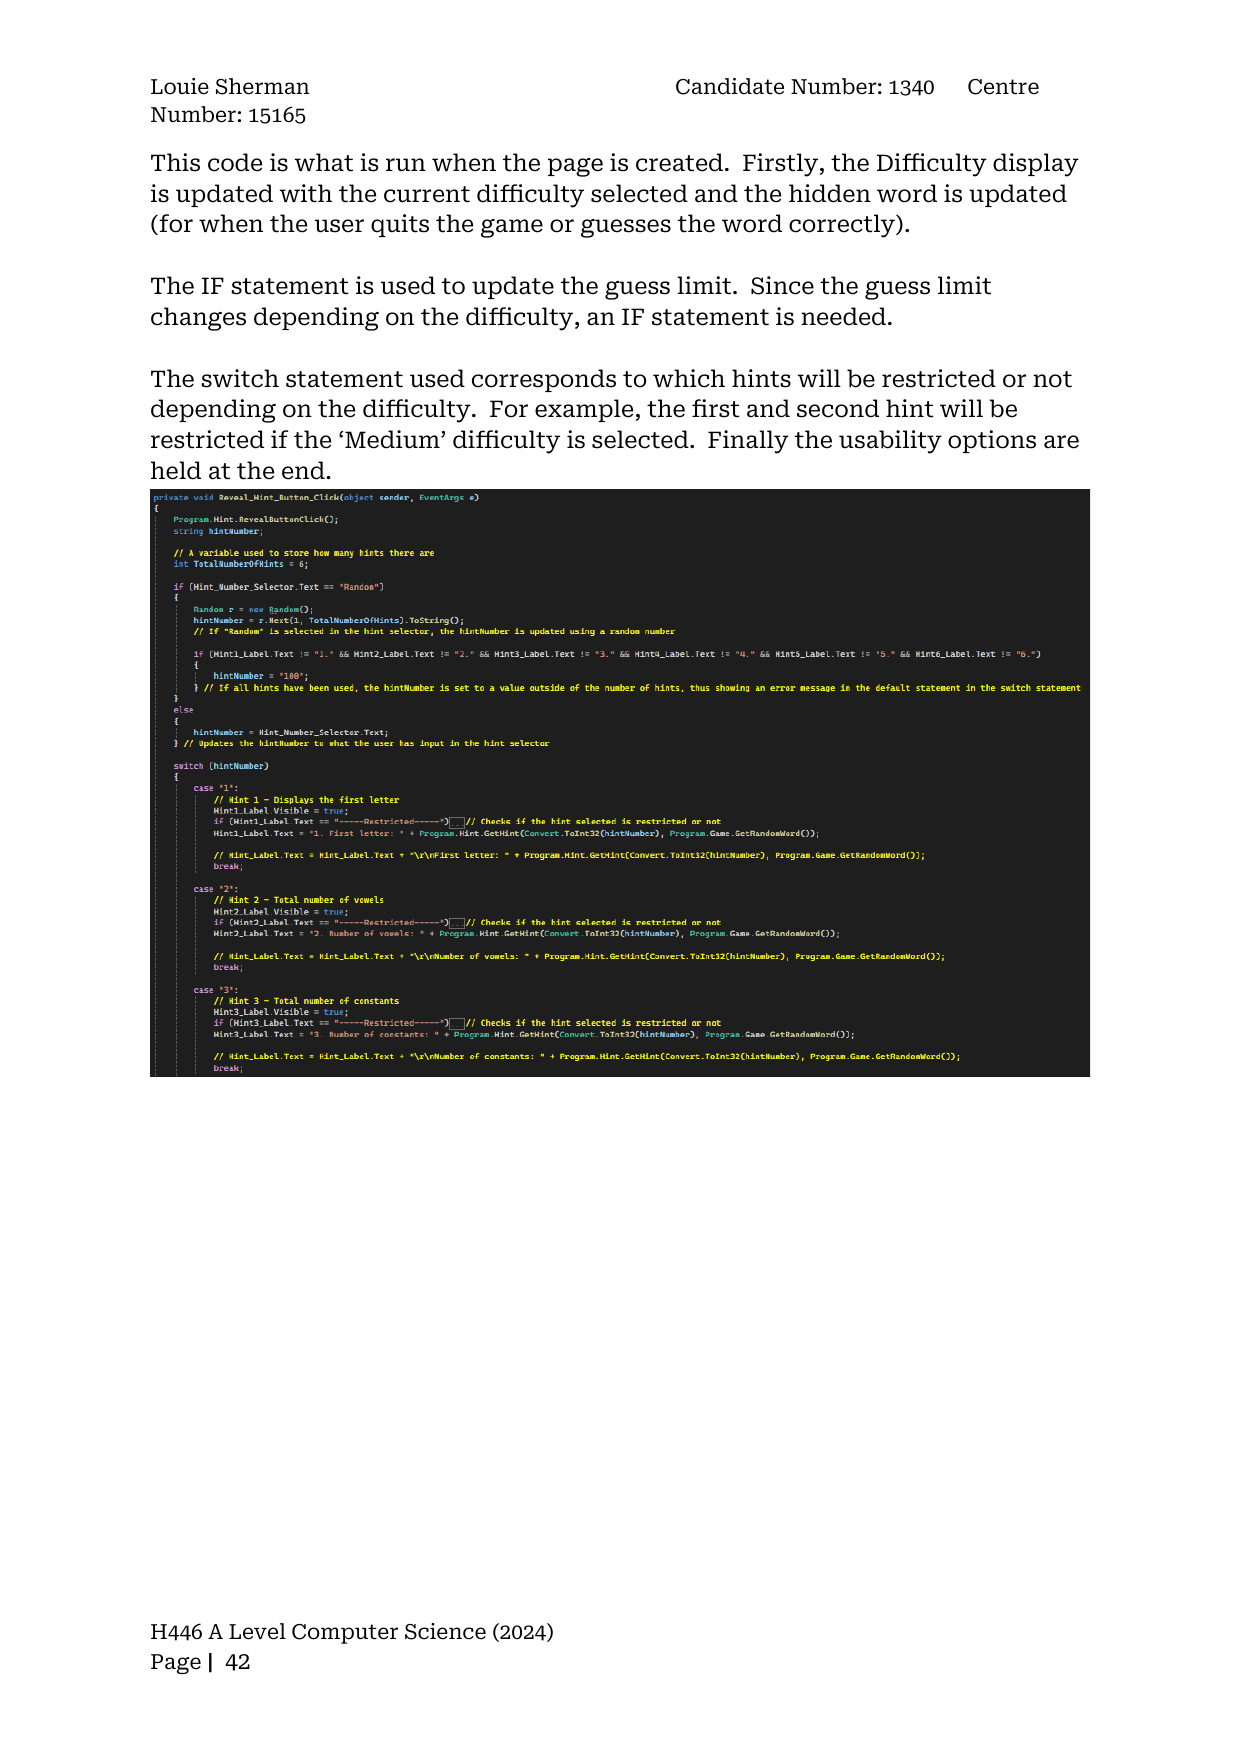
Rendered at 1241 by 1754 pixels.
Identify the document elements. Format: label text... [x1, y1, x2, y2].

text This code is what is run when the page is created. Firstly, the Difficulty display is updated with the current difficulty selected and the hidden word is updated (for when the user quits the game or guesses the word correctly). [150, 150, 1090, 238]
text The IF statement is used to update the guess limit. Since the guess limit changes depending on the difficulty, an IF statement is needed. [150, 273, 1090, 331]
text The switch statement used corresponds to which hints will be restricted or not depending on the difficulty. For example, the first and second hint will be restricted if the ‘Medium’ difficulty is selected. Finally the usability options are held at the end. [150, 366, 1090, 485]
picture [150, 489, 1091, 1077]
